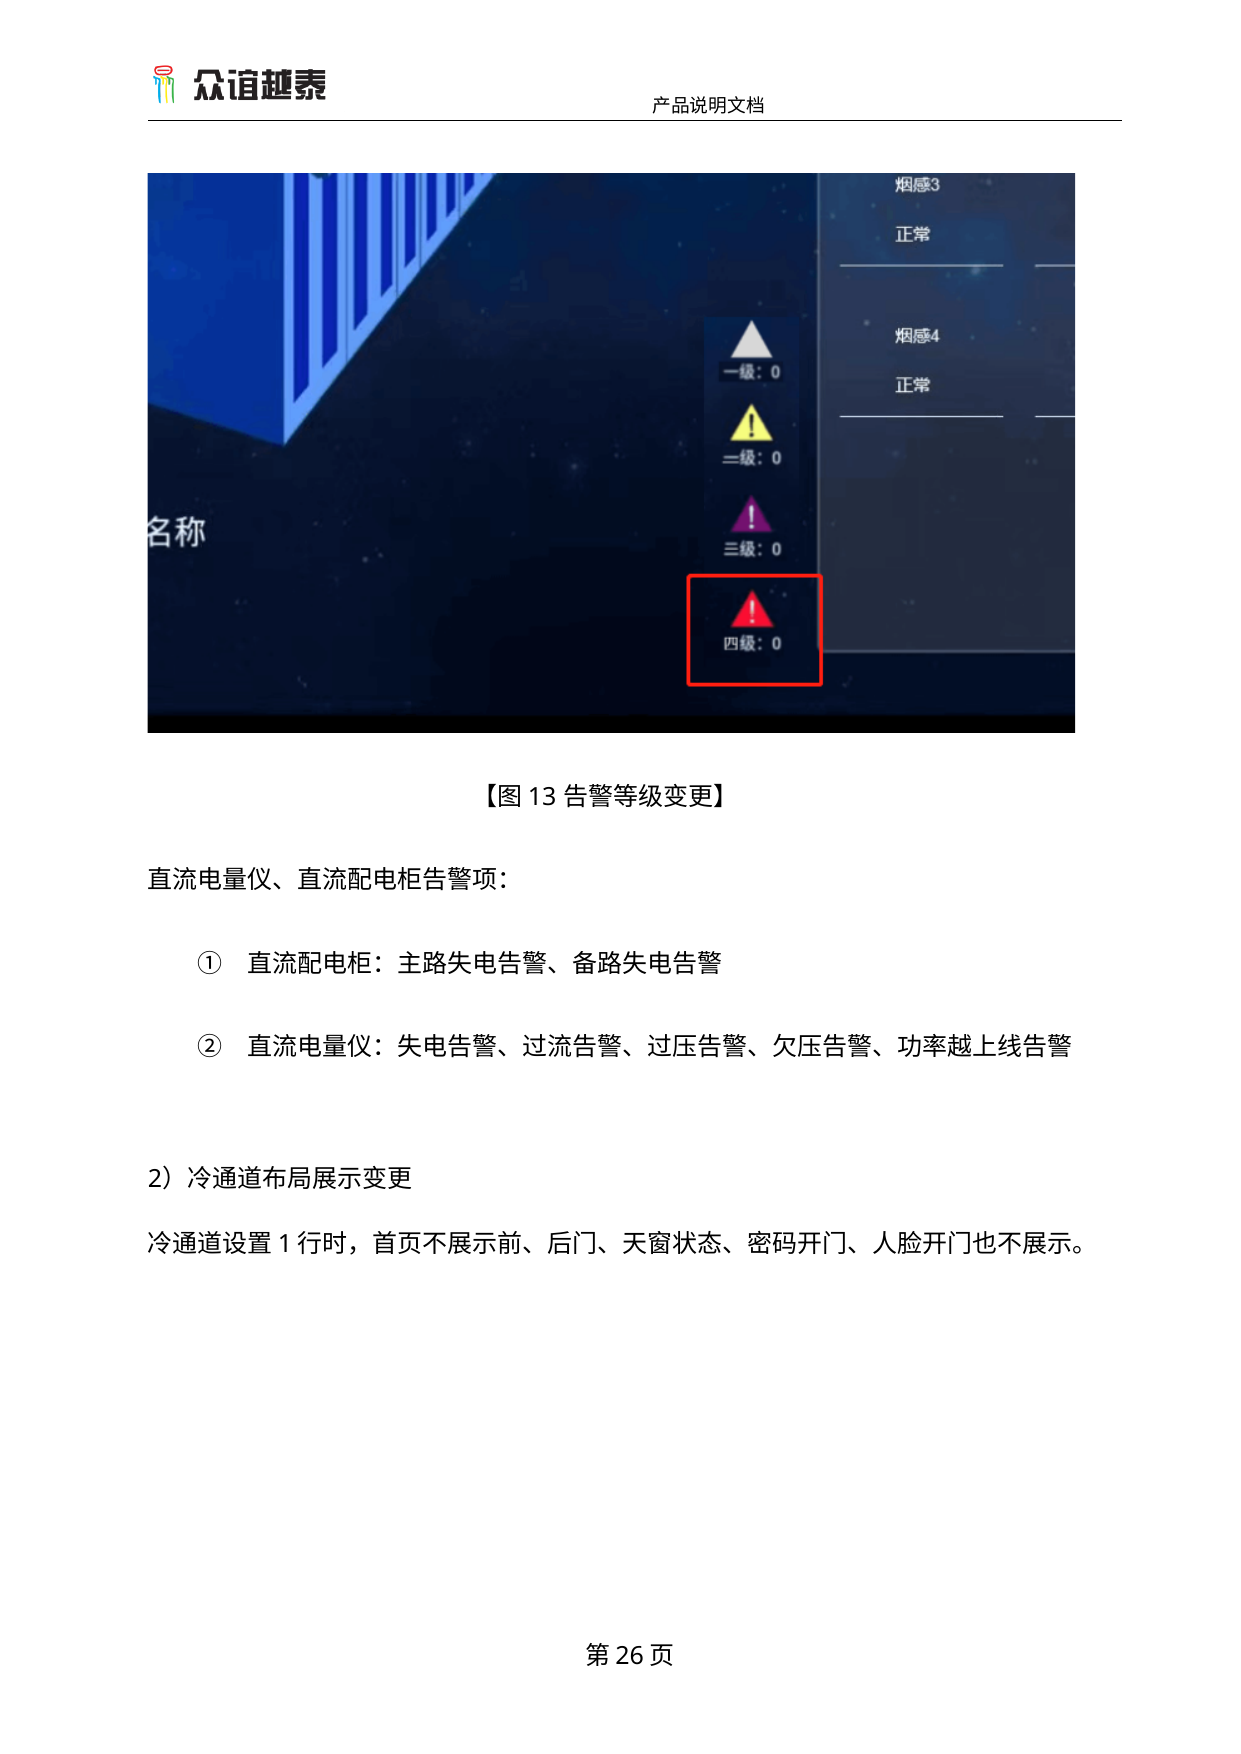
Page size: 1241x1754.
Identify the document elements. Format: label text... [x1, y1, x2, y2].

picture [147, 173, 1076, 733]
list 直流电量仪：失电告警、过流告警、过压告警、欠压告警、功率越上线告警 [148, 1012, 1122, 1077]
list 2）冷通道布局展示变更 [148, 1144, 1122, 1209]
list 冷通道设置1行时，首页不展示前、后门、天窗状态、密码开门、人脸开门也不展示。 [148, 1209, 1122, 1274]
list 直流配电柜：主路失电告警、备路失电告警 [148, 929, 1122, 994]
list 直流电量仪、直流配电柜告警项： [148, 846, 1122, 911]
picture [147, 59, 345, 112]
text 【图13 告警等级变更】 [148, 762, 1122, 827]
